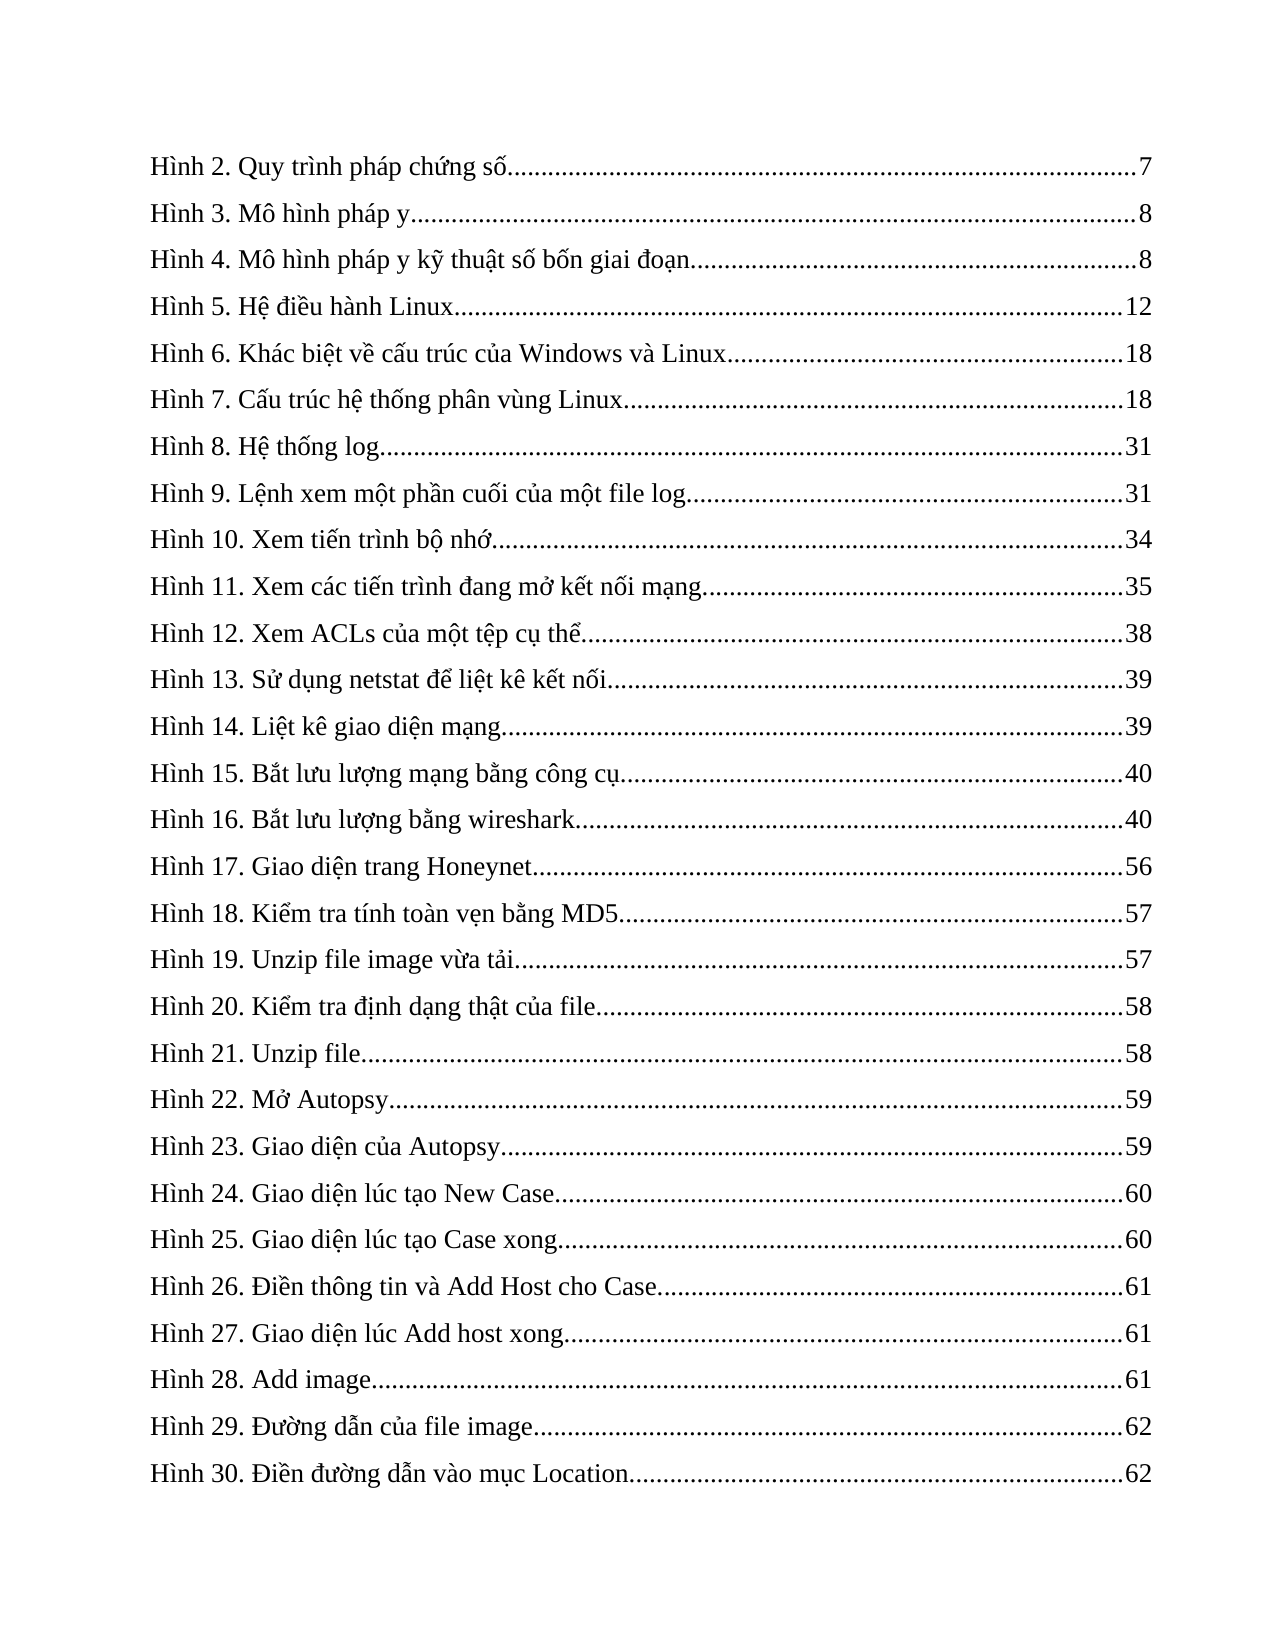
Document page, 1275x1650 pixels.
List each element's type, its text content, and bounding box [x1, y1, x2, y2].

text Hình 15. Bắt lưu lượng mạng bằng công cụ. 40 [150, 757, 1153, 788]
text Hình 28. Add image. 61 [150, 1363, 1153, 1394]
text Hình 5. Hệ điều hành Linux. 12 [150, 290, 1153, 321]
text Hình 14. Liệt kê giao diện mạng. 39 [150, 710, 1153, 741]
text Hình 24. Giao diện lúc tạo New Case. 60 [150, 1177, 1153, 1208]
text Hình 13. Sử dụng netstat để liệt kê kết nối. 39 [150, 663, 1153, 694]
text Hình 20. Kiểm tra định dạng thật của file. 58 [150, 990, 1153, 1021]
text Hình 19. Unzip file image vừa tải. 57 [150, 943, 1153, 974]
text Hình 30. Điền đường dẫn vào mục Location. 62 [150, 1457, 1153, 1488]
text Hình 6. Khác biệt về cấu trúc của Windows và Linux 18 [150, 337, 1153, 368]
text Hình 7. Cấu trúc hệ thống phân vùng Linux. 18 [150, 383, 1153, 414]
text Hình 2. Quy trình pháp chứng số. 7 [150, 150, 1153, 181]
text Hình 18. Kiểm tra tính toàn vẹn bằng MD5. 57 [150, 897, 1153, 928]
text Hình 23. Giao diện của Autopsy. 59 [150, 1130, 1153, 1161]
text Hình 12. Xem ACLs của một tệp cụ thể. 38 [150, 617, 1153, 648]
text Hình 9. Lệnh xem một phần cuối của một file log. 31 [150, 477, 1153, 508]
text Hình 27. Giao diện lúc Add host xong. 61 [150, 1317, 1153, 1348]
text Hình 21. Unzip file. 58 [150, 1037, 1153, 1068]
text Hình 29. Đường dẫn của file image. 62 [150, 1410, 1153, 1441]
text Hình 4. Mô hình pháp y kỹ thuật số bốn giai đoạn. 8 [150, 243, 1153, 274]
text Hình 26. Điền thông tin và Add Host cho Case. 61 [150, 1270, 1153, 1301]
text Hình 17. Giao diện trang Honeynet. 56 [150, 850, 1153, 881]
text Hình 25. Giao diện lúc tạo Case xong. 60 [150, 1223, 1153, 1254]
text Hình 8. Hệ thống log. 31 [150, 430, 1153, 461]
text Hình 16. Bắt lưu lượng bằng wireshark. 40 [150, 803, 1153, 834]
text Hình 22. Mở Autopsy. 59 [150, 1083, 1153, 1114]
text Hình 3. Mô hình pháp y. 8 [150, 197, 1153, 228]
text Hình 10. Xem tiến trình bộ nhớ. 34 [150, 523, 1153, 554]
text Hình 11. Xem các tiến trình đang mở kết nối mạng. 35 [150, 570, 1153, 601]
